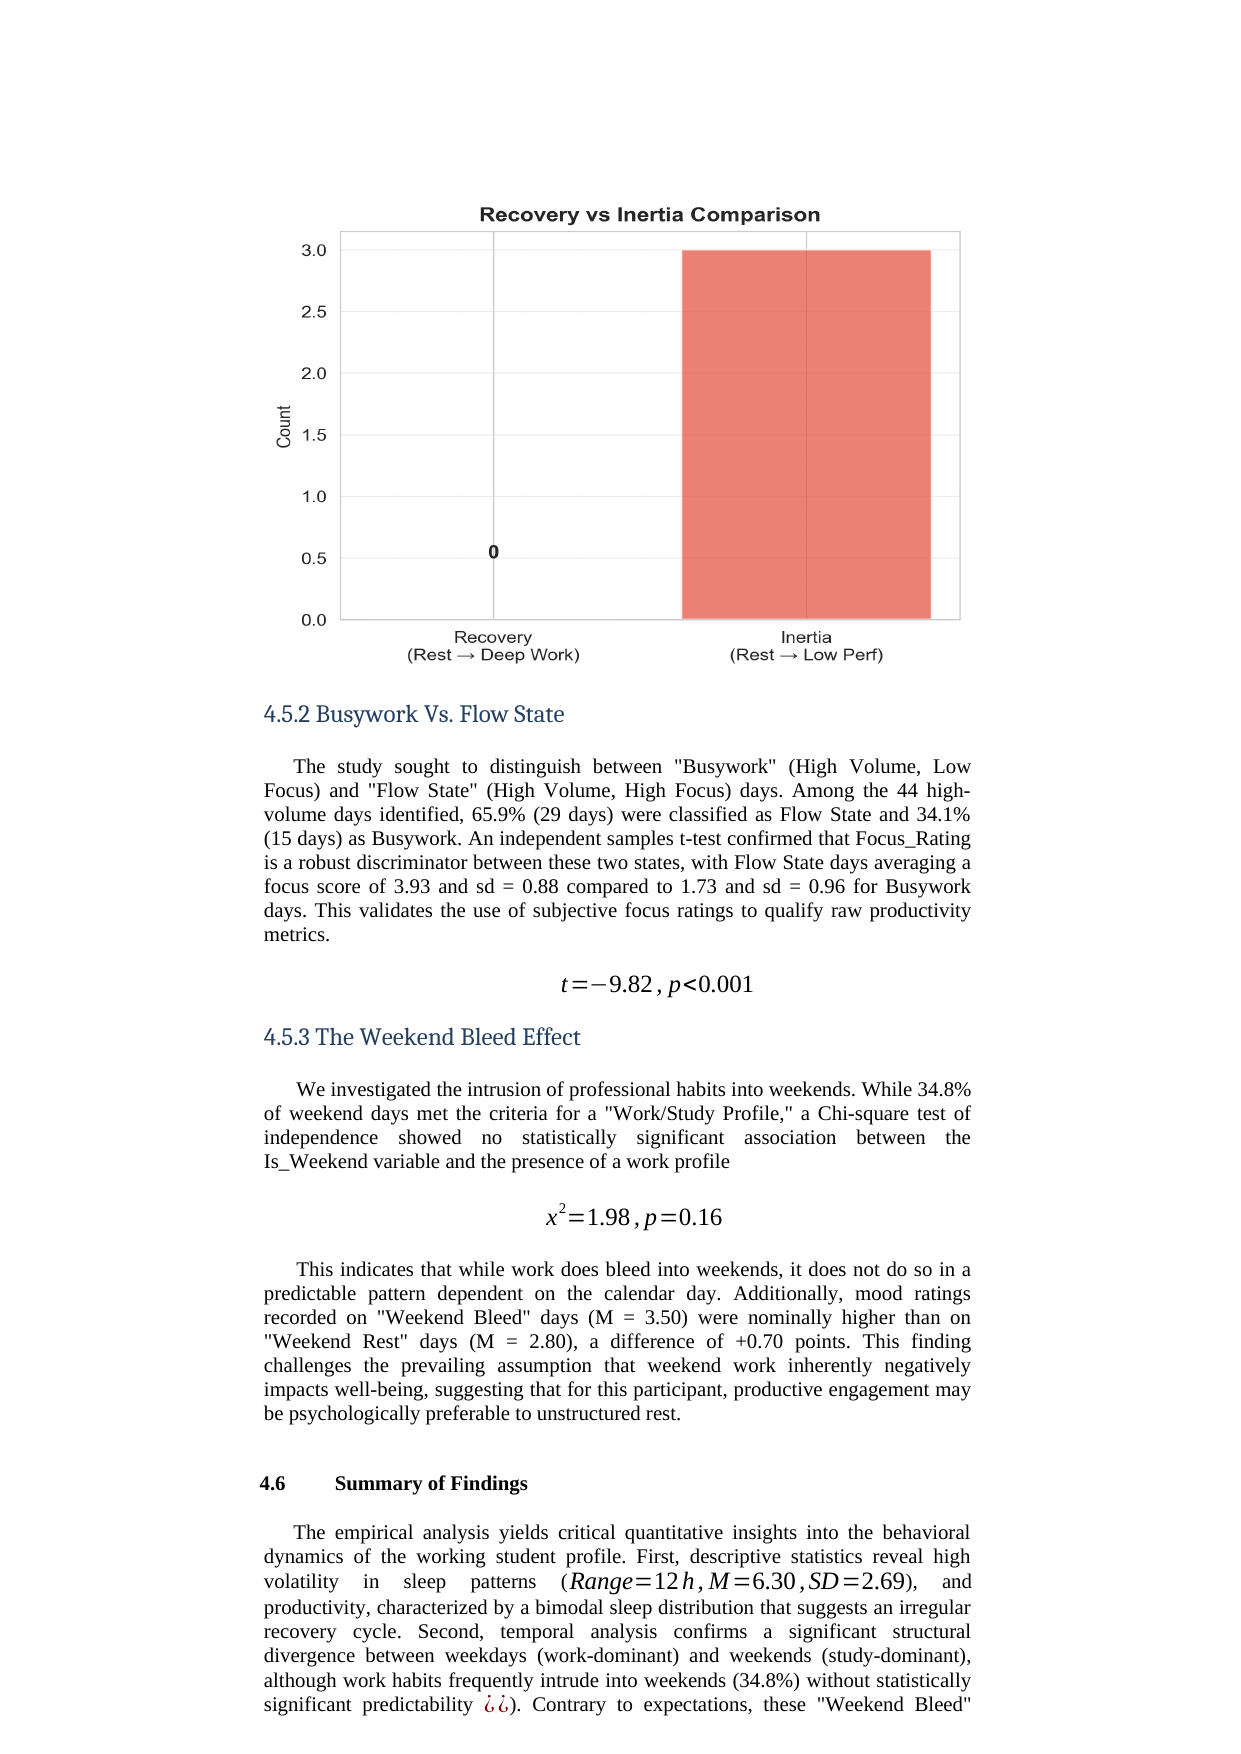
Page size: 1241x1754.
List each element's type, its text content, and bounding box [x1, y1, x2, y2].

subtitle 4.5.2 Busywork Vs. Flow State [264, 700, 1065, 729]
list This indicates that while work does bleed into weekends, it does not do so in a predictable pattern dependent on the calendar day. Additionally, mood ratings recorded on "Weekend Bleed" days (M = 3.50) were nominally higher than on "Weekend Rest" days (M = 2.80), a difference of +0.70 points. This finding challenges the prevailing assumption that weekend work inherently negatively impacts well-being, suggesting that for this participant, productive engagement may be psychologically preferable to unstructured rest. [264, 1257, 972, 1425]
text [264, 1519, 972, 1716]
list We investigated the intrusion of professional habits into weekends. While 34.8% of weekend days met the criteria for a "Work/Study Profile," a Chi-square test of independence showed no statistically significant association between the Is_Weekend variable and the presence of a work profile [264, 1077, 972, 1173]
subtitle 4.5.3 The Weekend Bleed Effect [264, 1023, 1065, 1052]
picture [263, 200, 973, 676]
text The study sought to distinguish between "Busywork" (High Volume, Low Focus) and "Flow State" (High Volume, High Focus) days. Among the 44 high-volume days identified, 65.9% (29 days) were classified as Flow State and 34.1% (15 days) as Busywork. An independent samples t-test confirmed that Focus_Rating is a robust discriminator between these two states, with Flow State days averaging a focus score of 3.93 and sd = 0.88 compared to 1.73 and sd = 0.96 for Busywork days. This validates the use of subjective focus ratings to qualify raw productivity metrics. [264, 754, 972, 946]
subtitle Summary of Findings [259, 1471, 1065, 1494]
